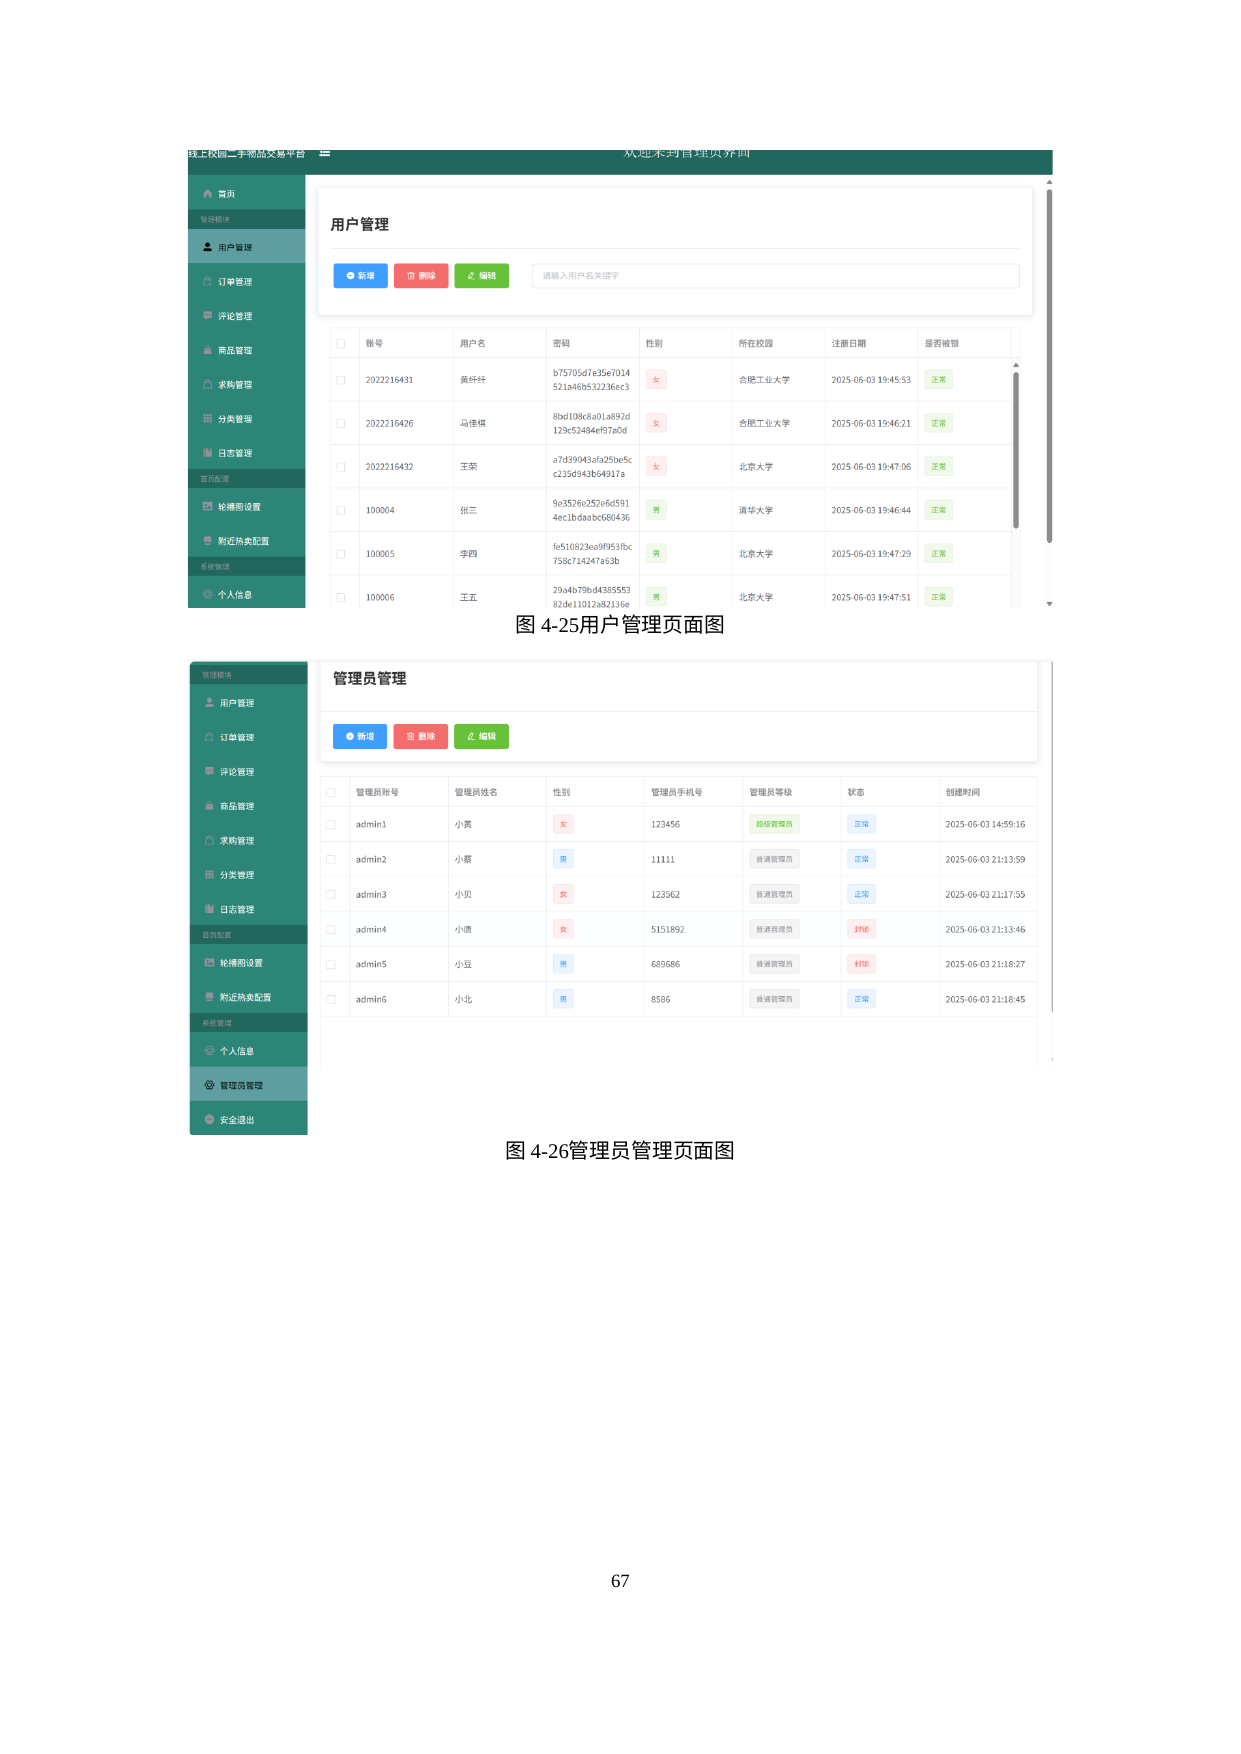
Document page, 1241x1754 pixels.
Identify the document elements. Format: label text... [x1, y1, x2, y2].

picture [187, 659, 1053, 1135]
picture [187, 150, 1053, 608]
